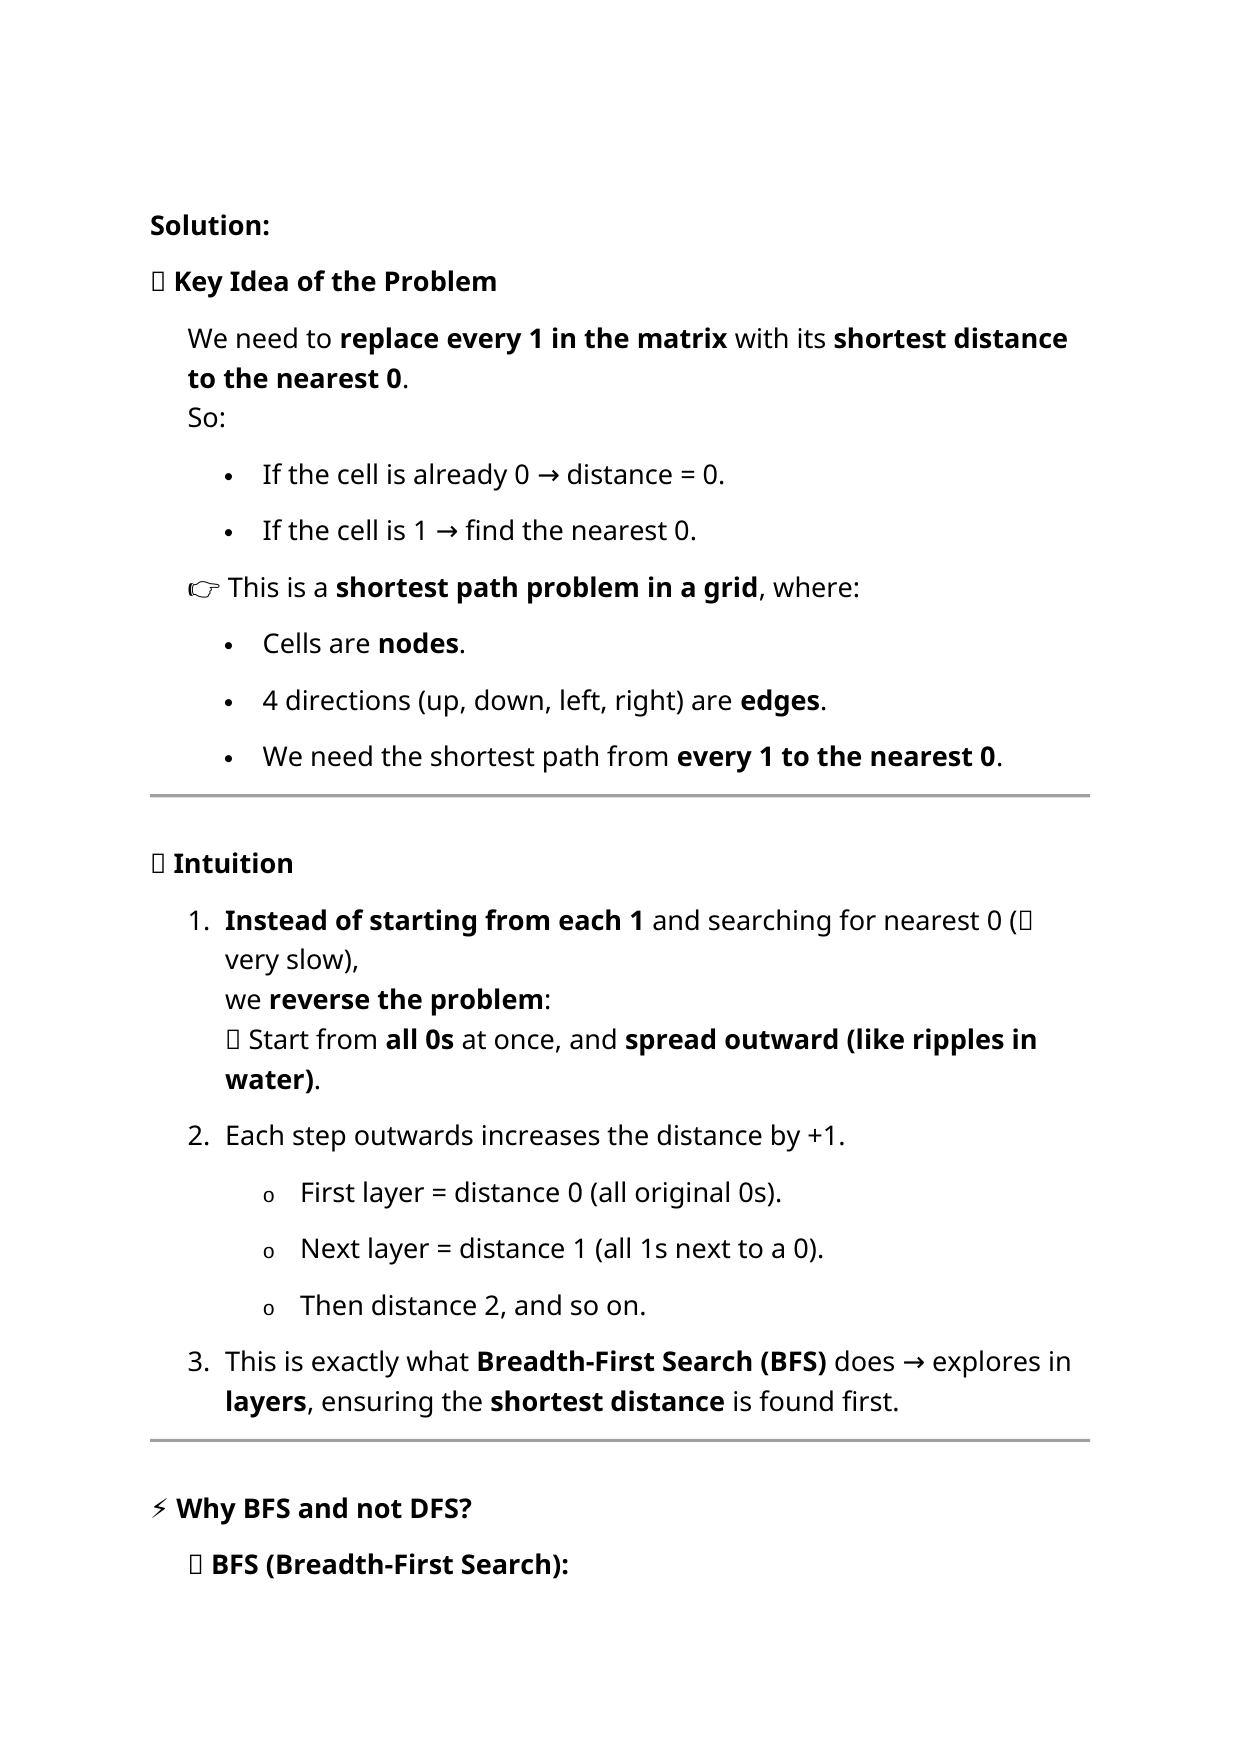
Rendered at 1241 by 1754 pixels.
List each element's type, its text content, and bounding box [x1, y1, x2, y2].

list This is exactly what Breadth-First Search (BFS) does → explores in layers, ensuring the shortest distance is found first. [187, 1342, 1090, 1419]
list Each step outwards increases the distance by +1. [187, 1117, 1090, 1153]
list Then distance 2, and so on. [262, 1286, 1090, 1323]
list Instead of starting from each 1 and searching for nearest 0 (❌ very slow), we reverse the problem: 🔄 Start from all 0s at once, and spread outward (like ripples in water). [187, 901, 1090, 1097]
text 👉 This is a shortest path problem in a grid, where: [187, 568, 1090, 605]
list 4 directions (up, down, left, right) are edges. [225, 681, 1090, 718]
text Solution: [150, 206, 1090, 243]
text 🧠 Intuition [150, 844, 1090, 881]
list First layer = distance 0 (all original 0s). [262, 1173, 1090, 1210]
list If the cell is already 0 → distance = 0. [225, 455, 1090, 492]
list If the cell is 1 → find the nearest 0. [225, 512, 1090, 549]
list Cells are nodes. [225, 625, 1090, 662]
list We need the shortest path from every 1 to the nearest 0. [225, 738, 1090, 774]
text 🔹 BFS (Breadth-First Search): [187, 1546, 1090, 1582]
text We need to replace every 1 in the matrix with its shortest distance to the nearest 0. So: [187, 319, 1090, 436]
text 🔑 Key Idea of the Problem [150, 263, 1090, 300]
text ⚡ Why BFS and not DFS? [150, 1489, 1090, 1526]
list Next layer = distance 1 (all 1s next to a 0). [262, 1229, 1090, 1266]
